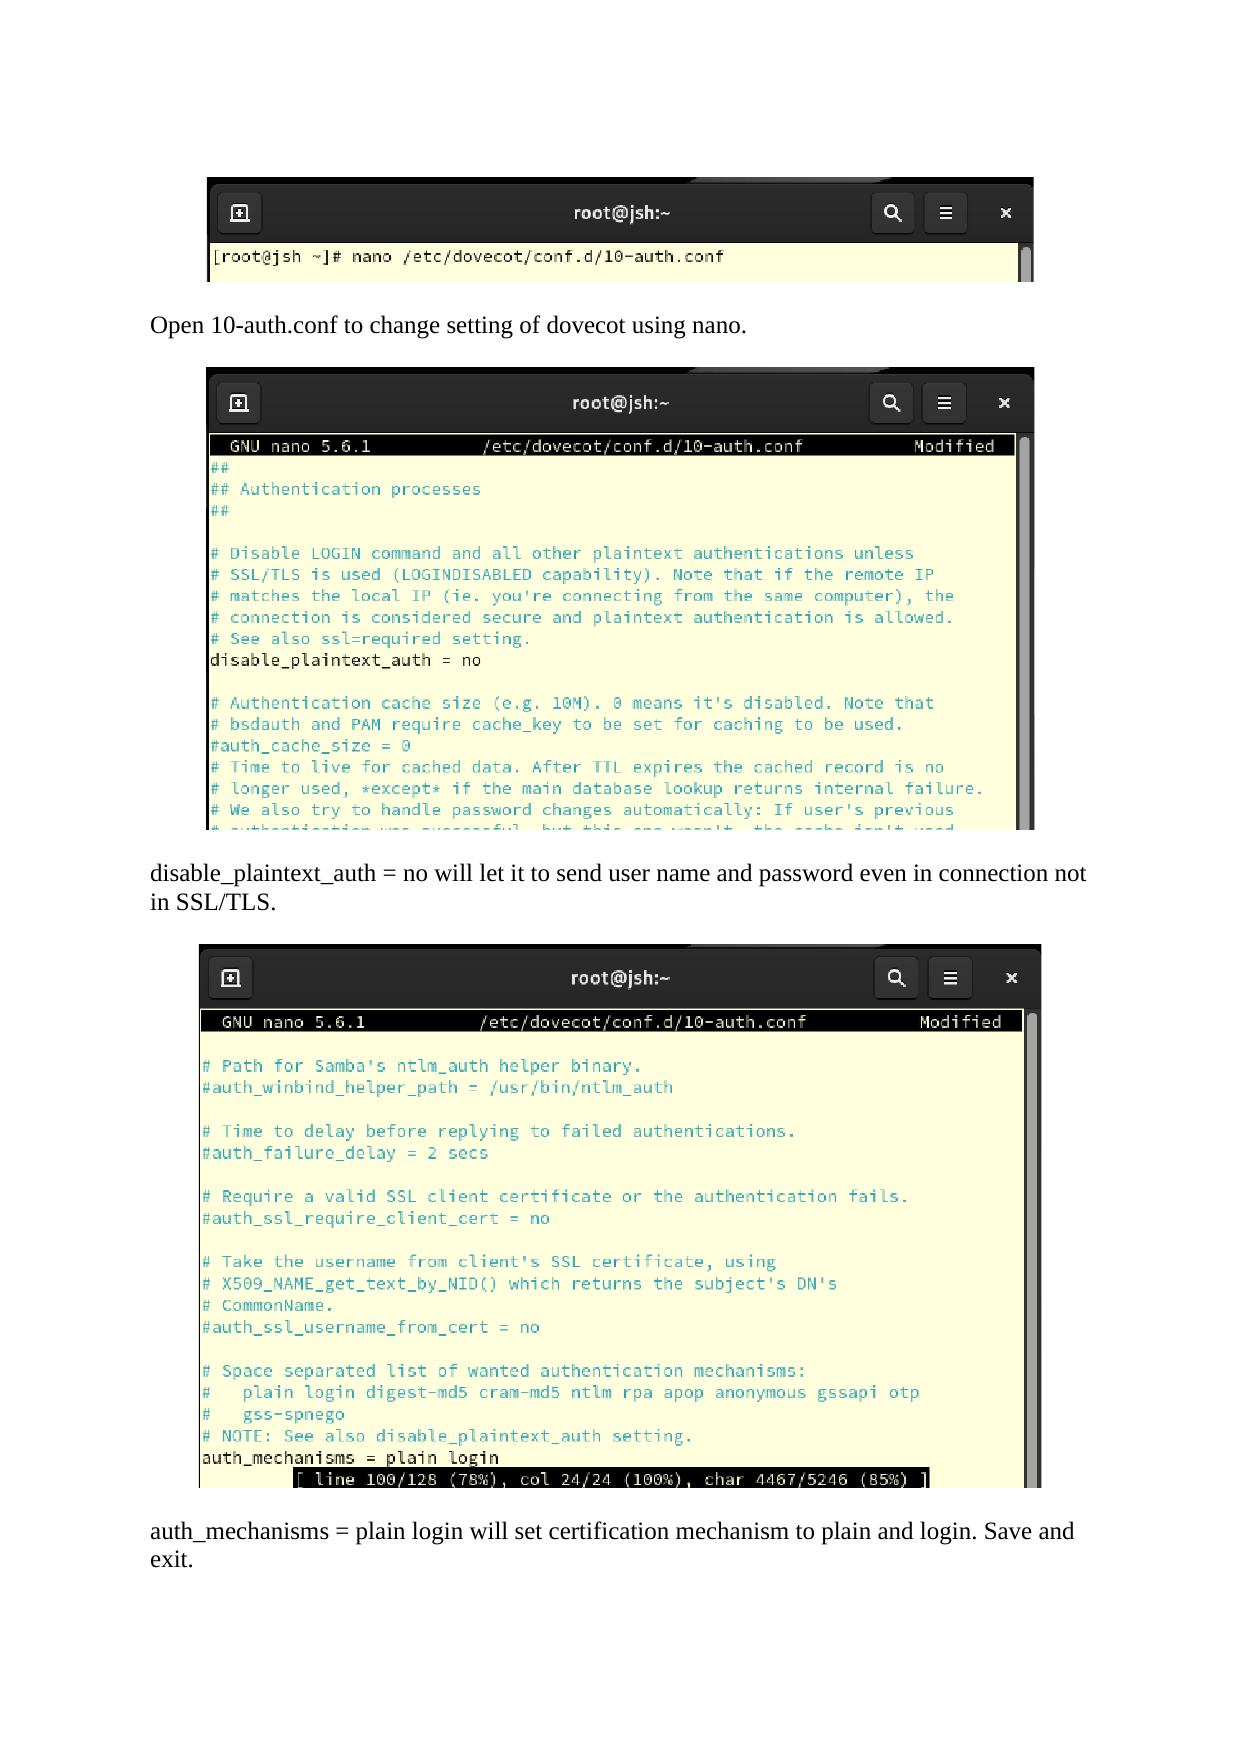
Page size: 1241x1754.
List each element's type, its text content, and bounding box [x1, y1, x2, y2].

picture [206, 177, 1034, 282]
text Open 10-auth.conf to change setting of dovecot using nano. [150, 310, 1090, 339]
text auth_mechanisms = plain login will set certification mechanism to plain and login. Save and exit. [150, 1516, 1090, 1573]
picture [198, 944, 1042, 1488]
picture [206, 367, 1035, 830]
text disable_plaintext_auth = no will let it to send user name and password even in connection not in SSL/TLS. [150, 858, 1090, 916]
